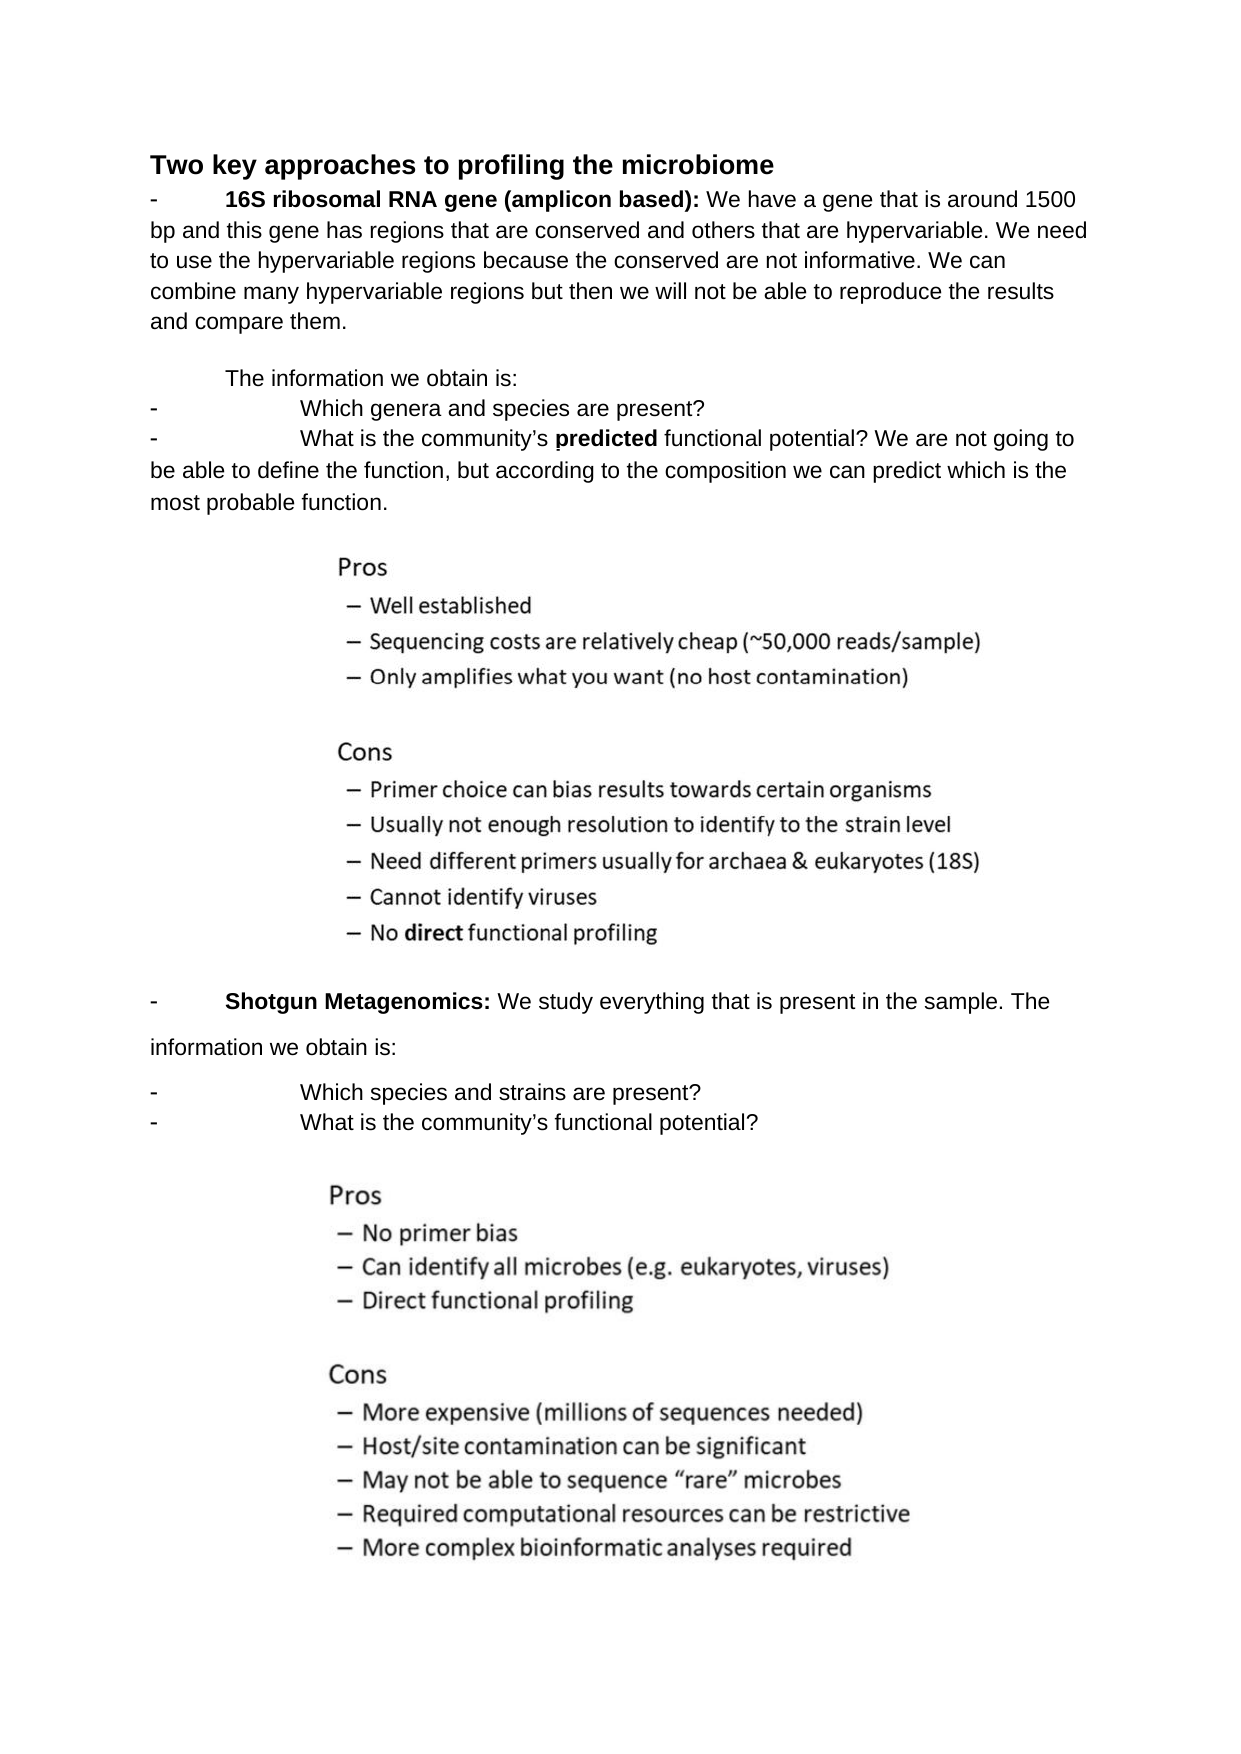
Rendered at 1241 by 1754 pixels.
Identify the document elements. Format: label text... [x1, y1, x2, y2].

list What is the community’s functional potential? [150, 1109, 1094, 1136]
text Two key approaches to profiling the microbiome [150, 149, 1094, 180]
list Which species and strains are present? [150, 1079, 1094, 1105]
picture [330, 549, 988, 951]
picture [321, 1174, 923, 1571]
text The information we obtain is: [225, 364, 1094, 391]
list Shotgun Metagenomics: We study everything that is present in the sample. The information we obtain is: [150, 988, 1094, 1060]
list Which genera and species are present? [150, 395, 1094, 421]
list What is the community’s predicted functional potential? We are not going to be able to define the function, but according to the composition we can predict which is the most probable function. [150, 425, 1094, 515]
list 16S ribosomal RNA gene (amplicon based): We have a gene that is around 1500 bp and this gene has regions that are conserved and others that are hypervariable. We need to use the hypervariable regions because the conserved are not informative. We can combine many hypervariable regions but then we will not be able to reproduce the results and compare them. [150, 186, 1094, 334]
